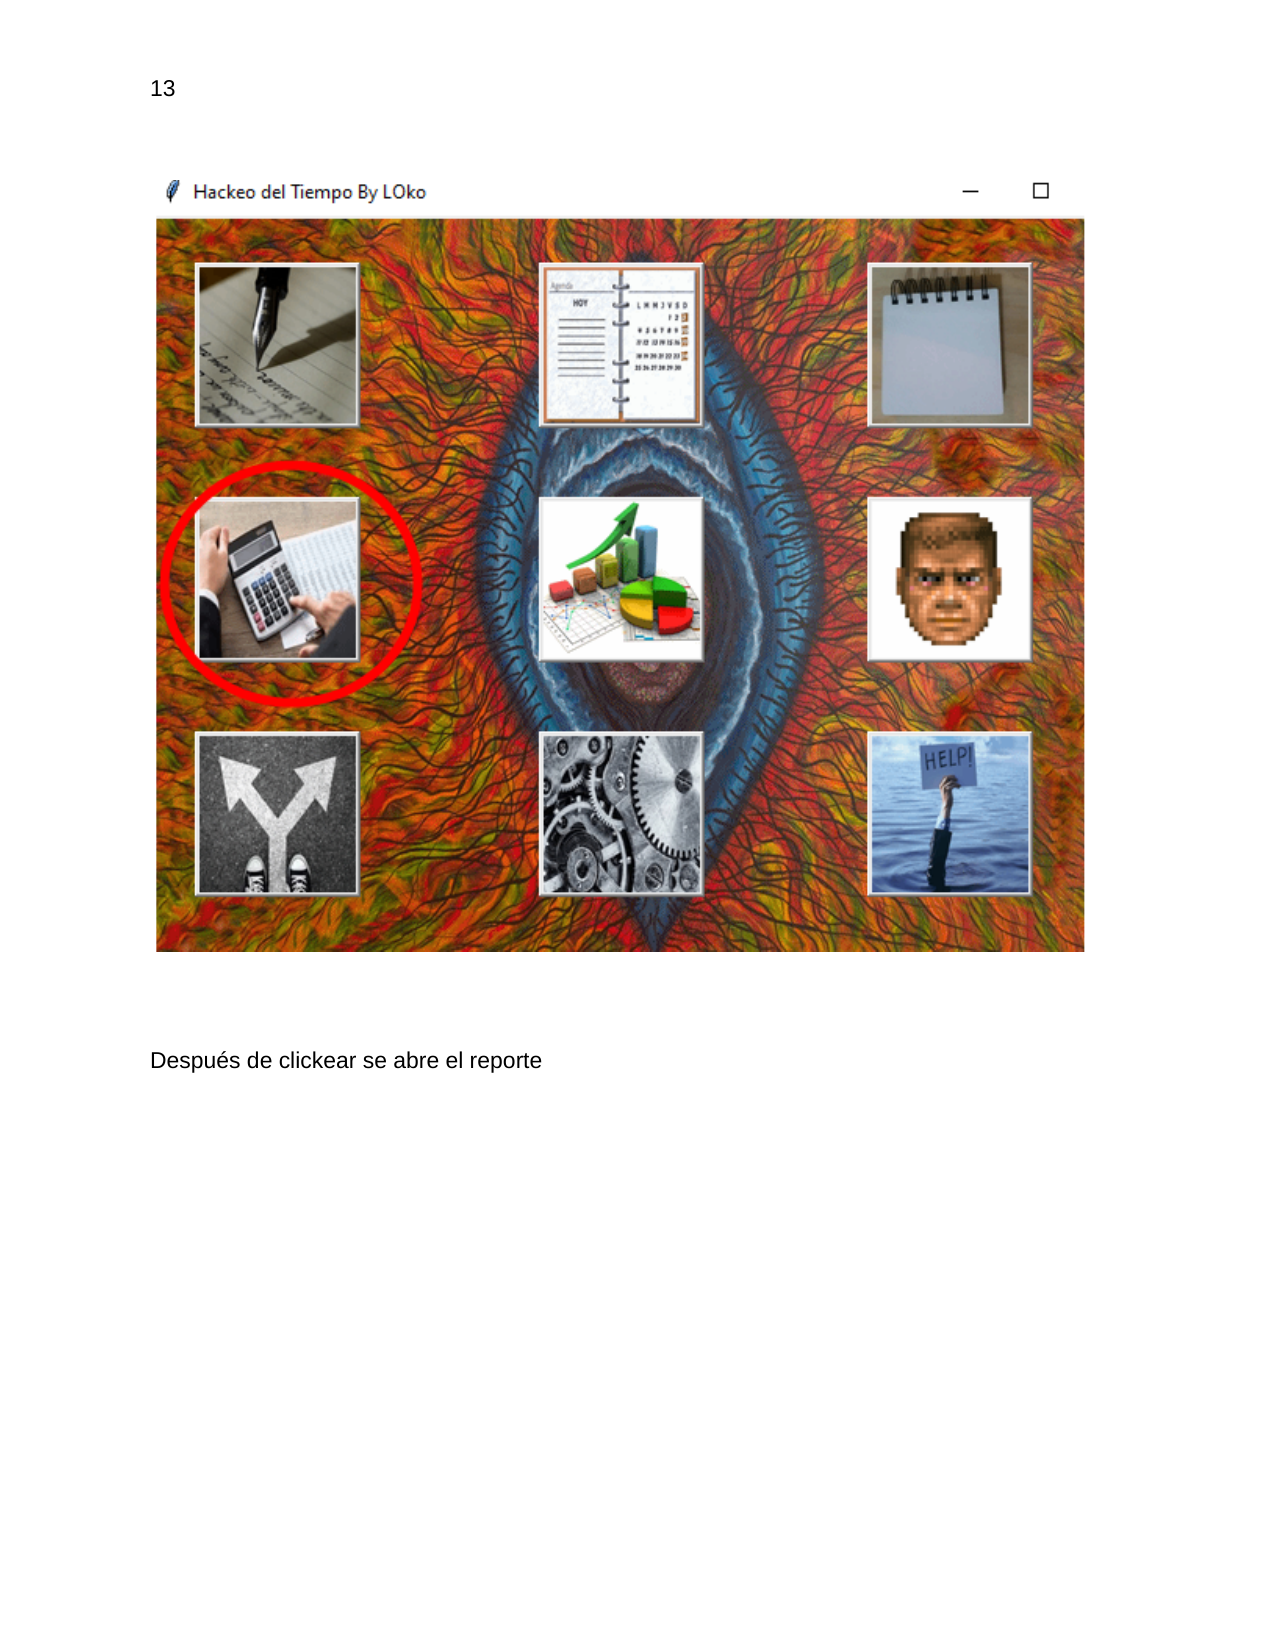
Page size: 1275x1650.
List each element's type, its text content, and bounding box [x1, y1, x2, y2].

picture [156, 180, 1085, 952]
text Después de clickear se abre el reporte [150, 1047, 1125, 1073]
